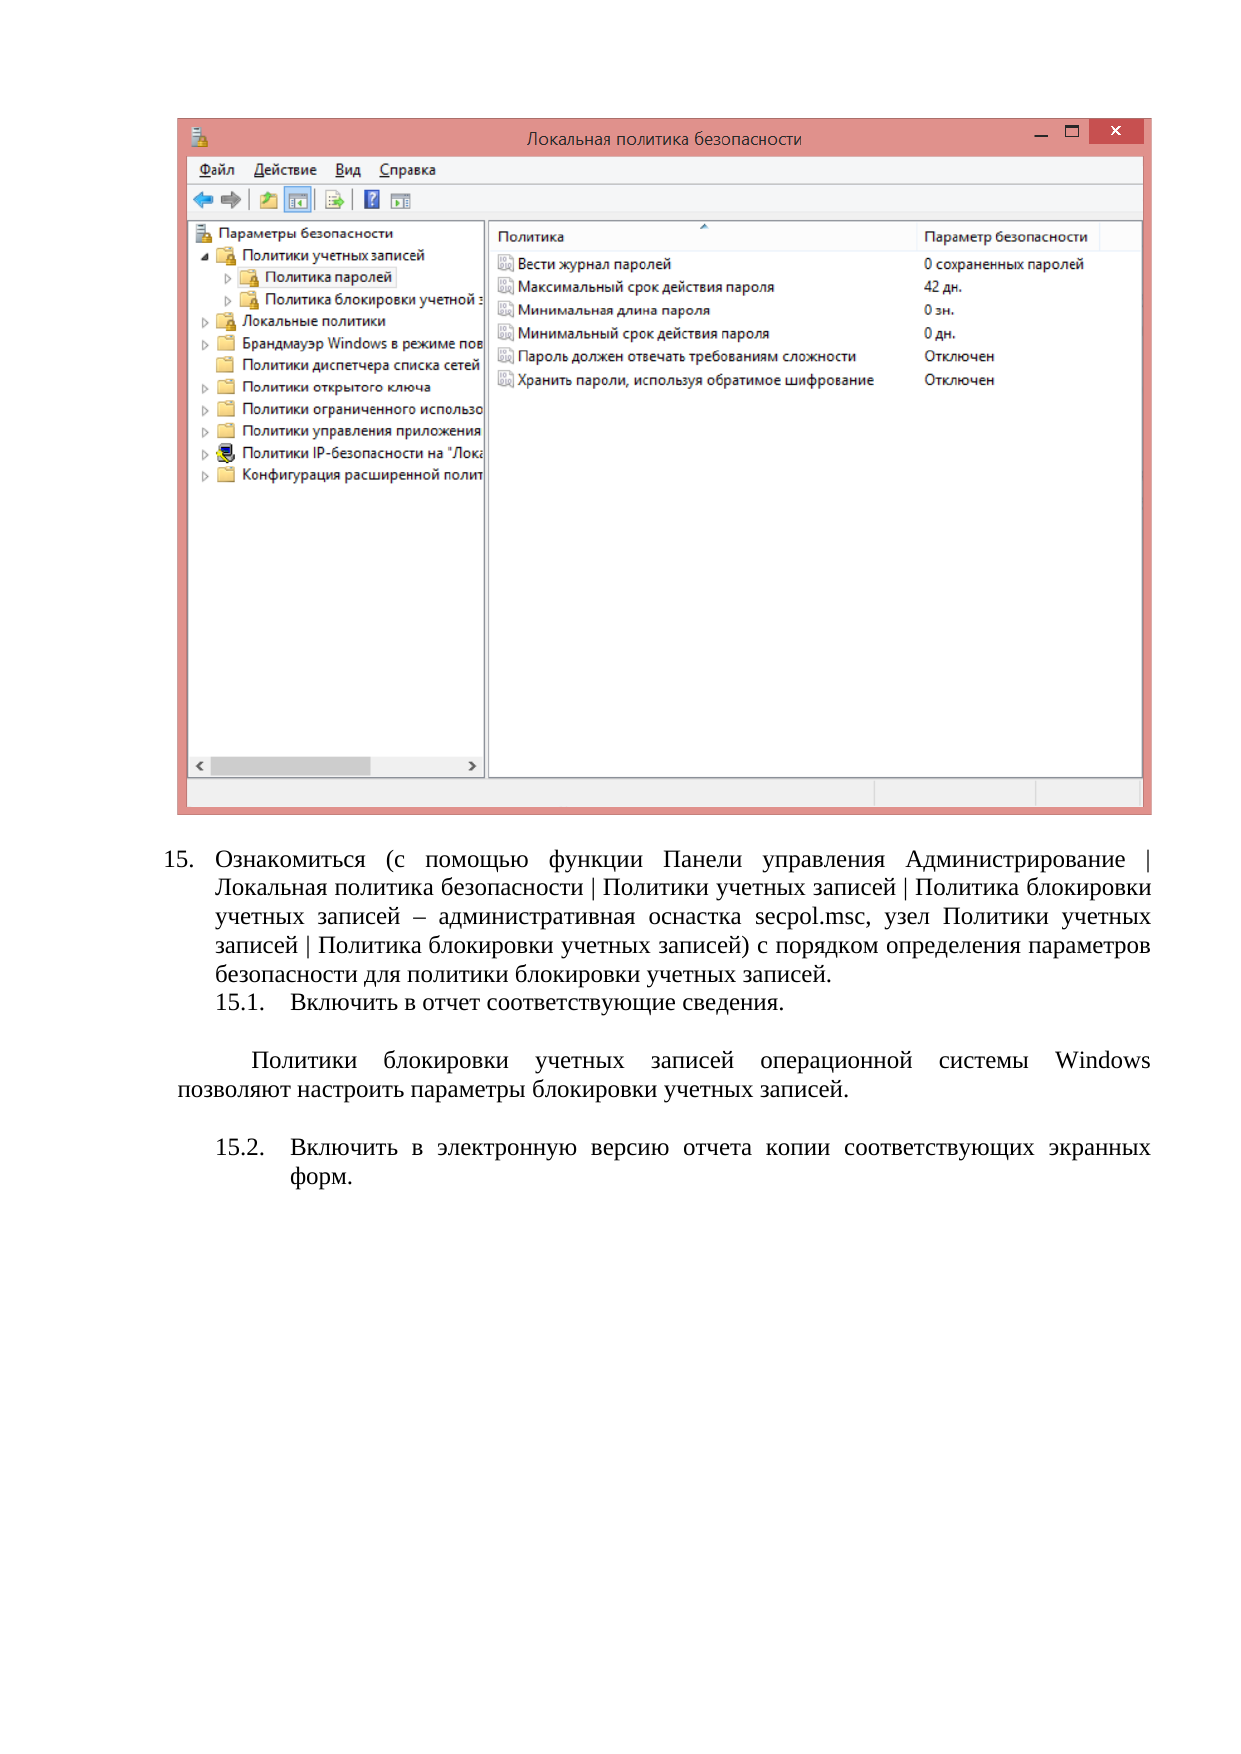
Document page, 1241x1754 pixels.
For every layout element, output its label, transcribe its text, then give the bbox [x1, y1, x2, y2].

list Включить в отчет соответствующие сведения. [215, 987, 1152, 1016]
text Политики блокировки учетных записей операционной системы Windows позволяют настроить параметры блокировки учетных записей. [177, 1045, 1152, 1103]
picture [177, 118, 1152, 815]
list Включить в электронную версию отчета копии соответствующих экранных форм. [215, 1132, 1152, 1189]
list Ознакомиться (с помощью функции Панели управления Администрирование | Локальная политика безопасности | Политики учетных записей | Политика блокировки учетных записей – административная оснастка secpol.msc, узел Политики учетных записей | Политика блокировки учетных записей) с порядком определения параметров безопасности для политики блокировки учетных записей. [163, 844, 1152, 987]
